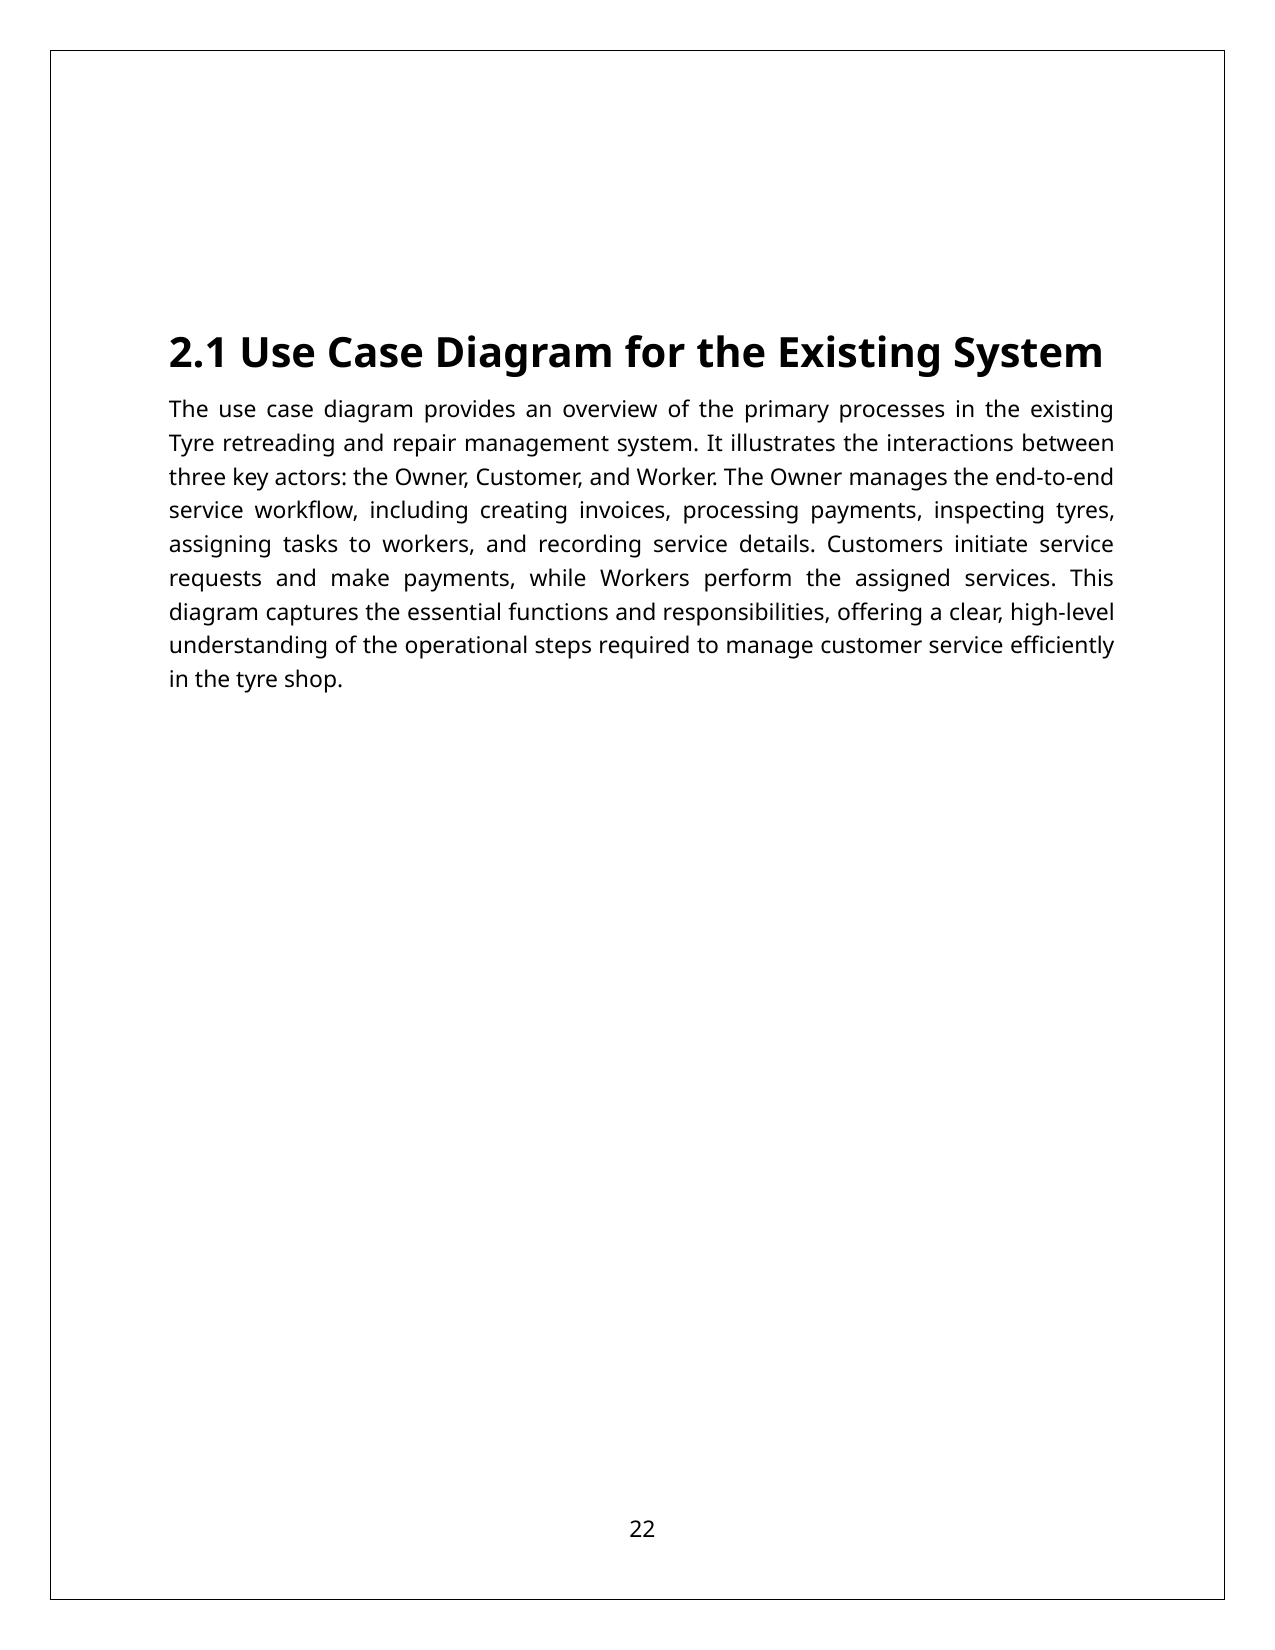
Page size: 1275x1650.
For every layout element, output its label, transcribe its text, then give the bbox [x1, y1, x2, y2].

text The use case diagram provides an overview of the primary processes in the existing Tyre retreading and repair management system. It illustrates the interactions between three key actors: the Owner, Customer, and Worker. The Owner manages the end-to-end service workflow, including creating invoices, processing payments, inspecting tyres, assigning tasks to workers, and recording service details. Customers initiate service requests and make payments, while Workers perform the assigned services. This diagram captures the essential functions and responsibilities, offering a clear, high-level understanding of the operational steps required to manage customer service efficiently in the tyre shop. [169, 393, 1116, 694]
subtitle 2.1 Use Case Diagram for the Existing System [169, 323, 1116, 380]
